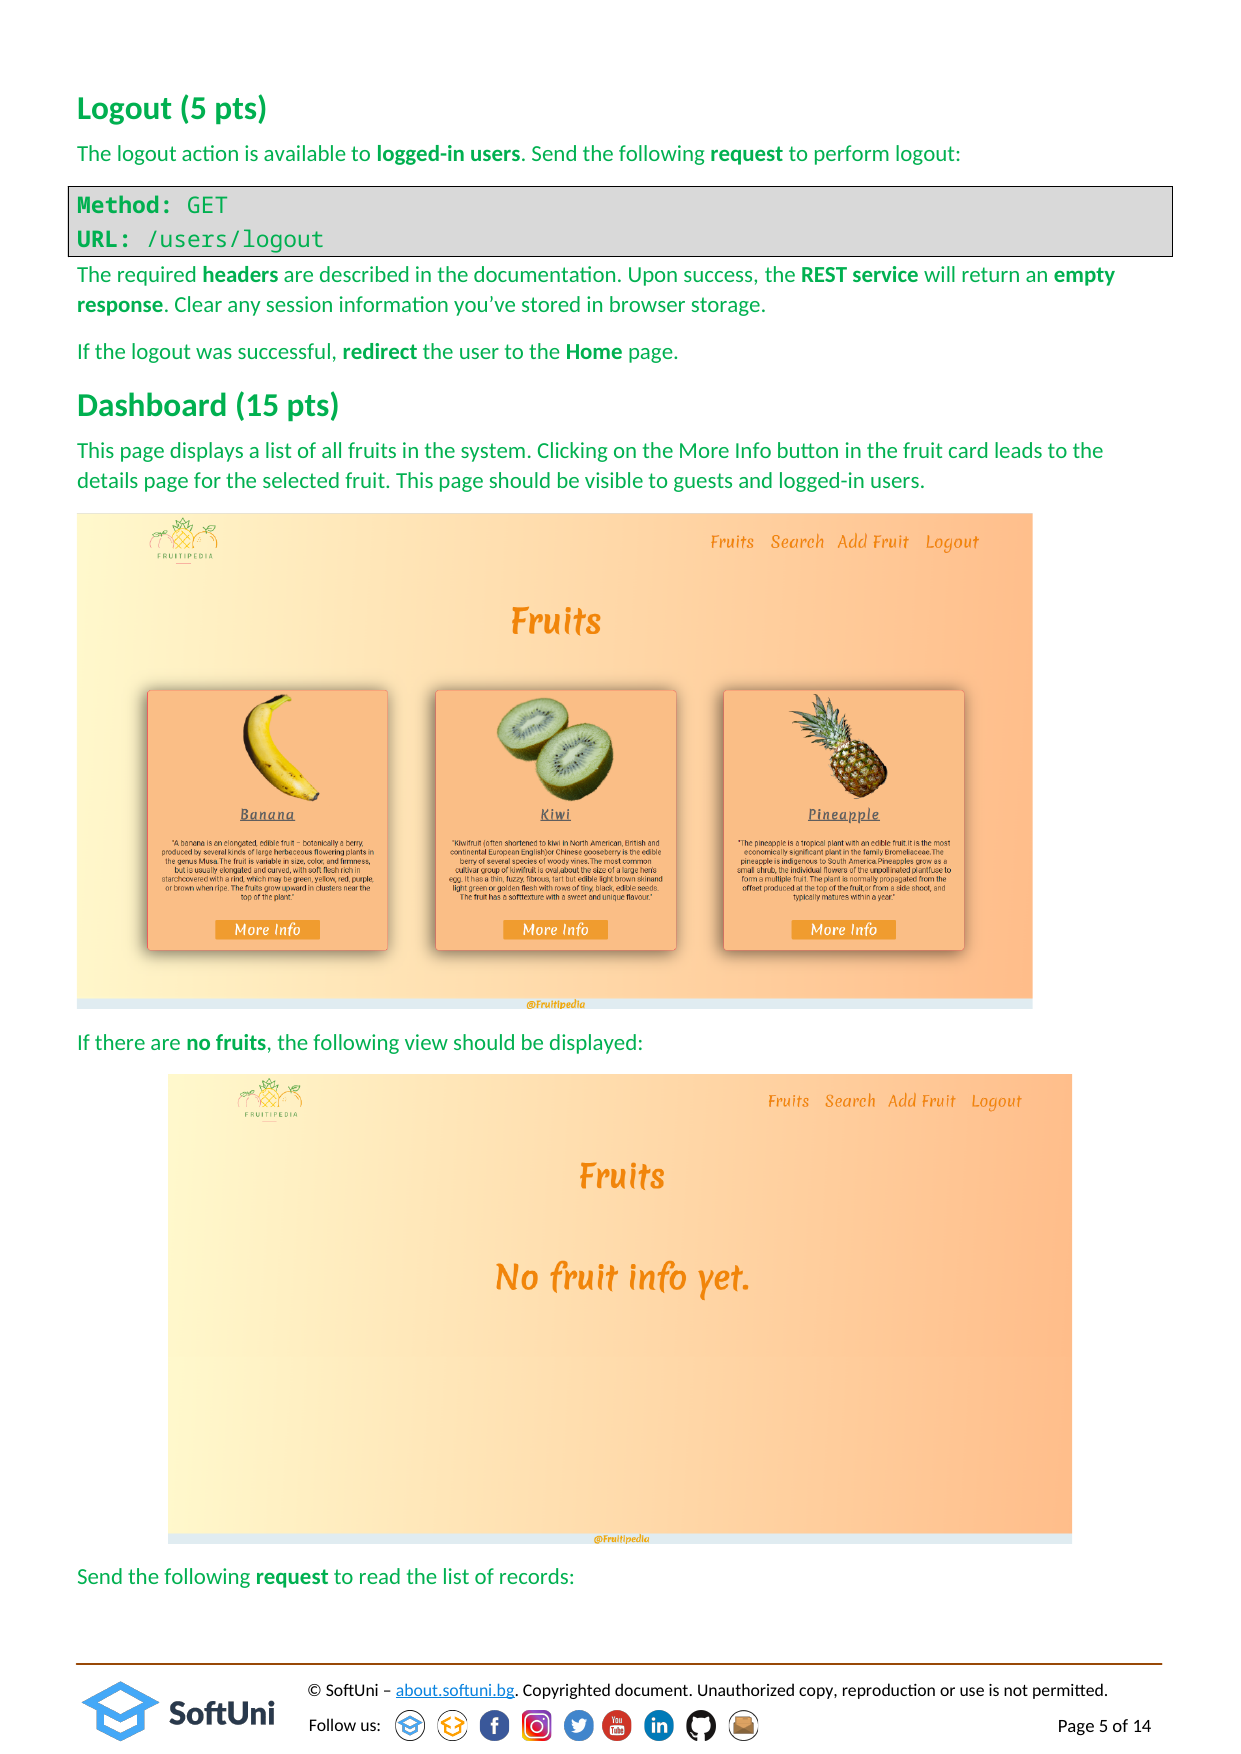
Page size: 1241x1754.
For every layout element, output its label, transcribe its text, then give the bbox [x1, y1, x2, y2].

picture [479, 1710, 510, 1741]
picture [728, 1710, 759, 1741]
text URL: /users/logout [69, 220, 1172, 256]
picture [686, 1710, 716, 1741]
picture [522, 1710, 552, 1741]
text Send the following request to read the list of records: [77, 1562, 1163, 1590]
picture [168, 1074, 1073, 1544]
picture [564, 1710, 594, 1741]
picture [665, 1710, 674, 1719]
text Dashboard (15 pts) [77, 384, 1163, 425]
picture [395, 1710, 425, 1741]
text Method: GET [69, 187, 1172, 220]
picture [76, 513, 1033, 1009]
picture [658, 1723, 667, 1732]
text The required headers are described in the documentation. Upon success, the REST service will return an empty response. Clear any session information you’ve stored in browser storage. [77, 260, 1163, 318]
picture [665, 1732, 674, 1741]
text If there are no fruits, the following view should be displayed: [77, 1028, 1163, 1056]
text Logout (5 pts) [77, 87, 1163, 128]
text The logout action is available to logged-in users. Send the following request to perform logout: [77, 139, 1163, 167]
text This page displays a list of all fruits in the system. Clicking on the More Info button in the fruit card leads to the details page for the selected fruit. This page should be visible to guests and logged-in users. [77, 436, 1163, 494]
picture [437, 1710, 468, 1741]
picture [644, 1710, 653, 1719]
text If the logout was successful, redirect the user to the Home page. [77, 337, 1163, 365]
picture [644, 1732, 653, 1741]
picture [602, 1710, 632, 1741]
picture [75, 1676, 281, 1747]
